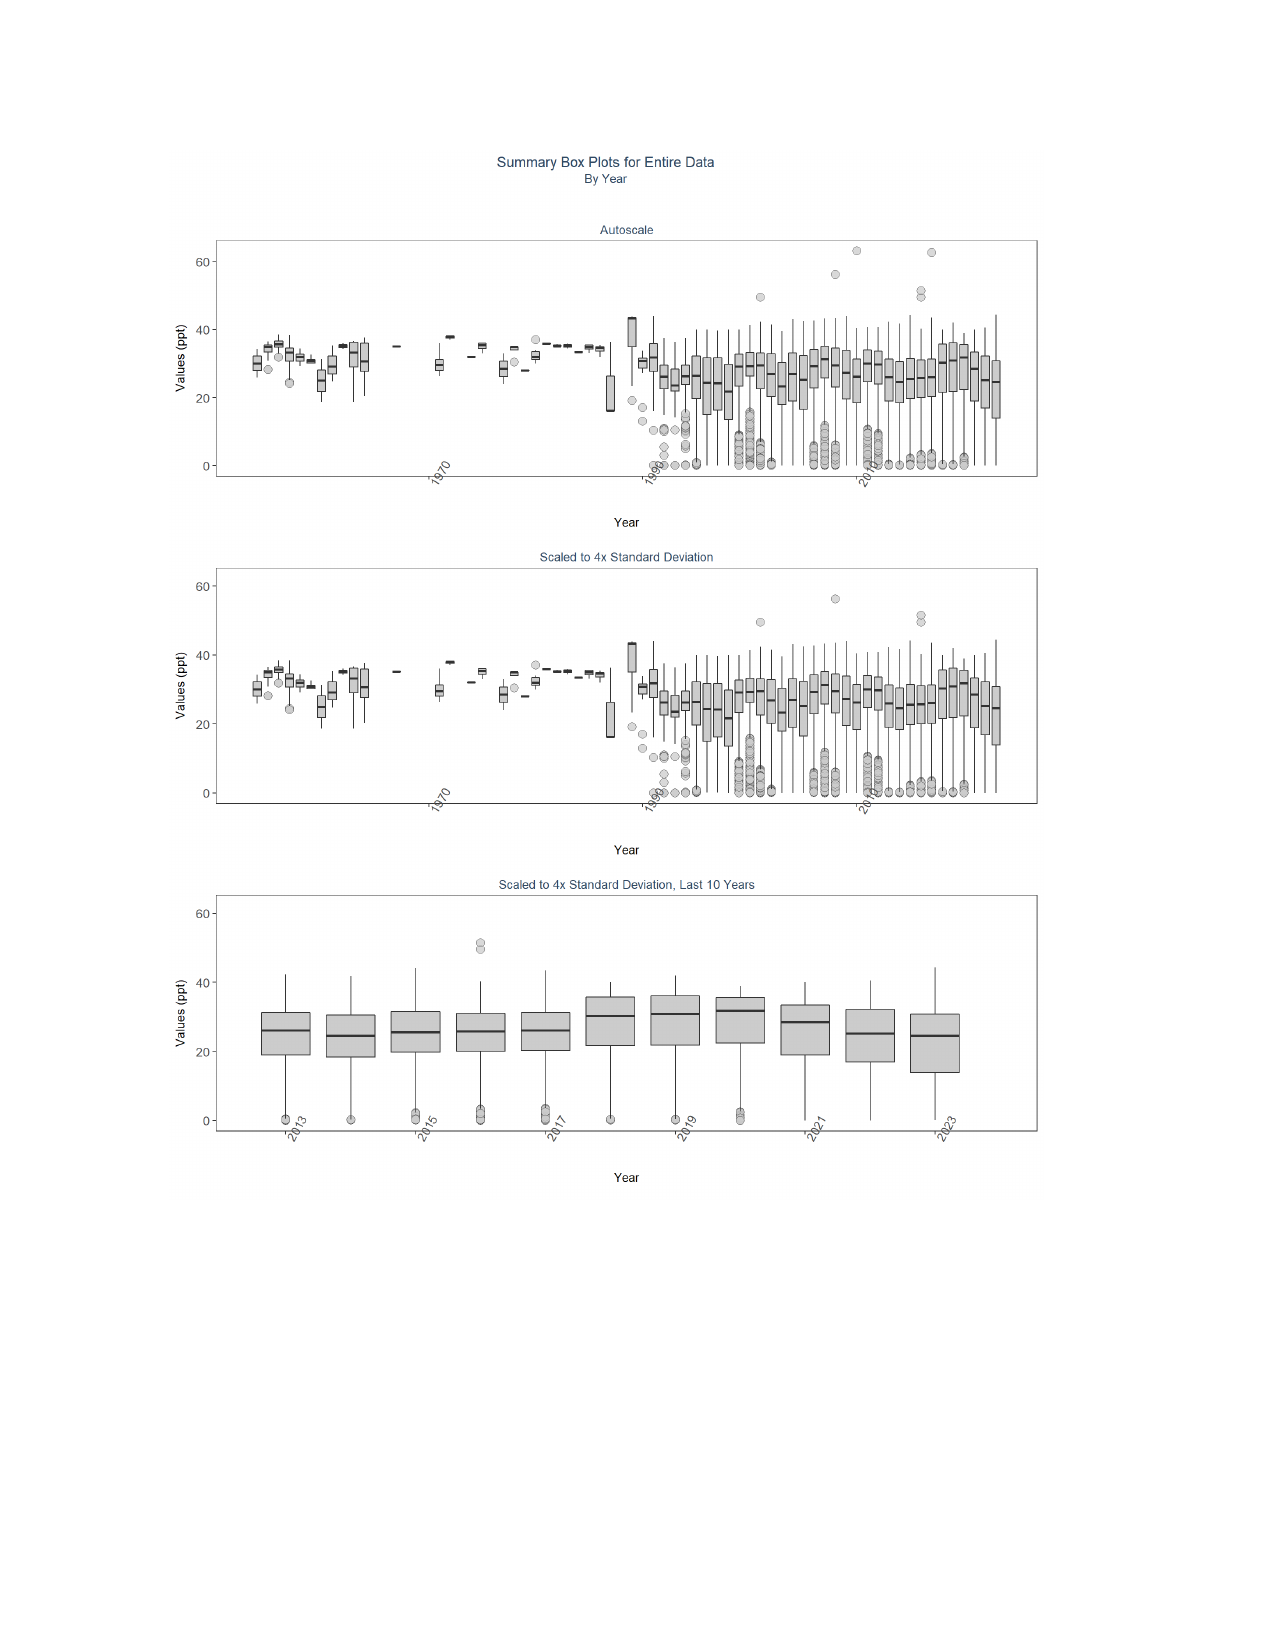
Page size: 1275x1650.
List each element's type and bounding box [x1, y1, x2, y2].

picture [168, 150, 1044, 1200]
